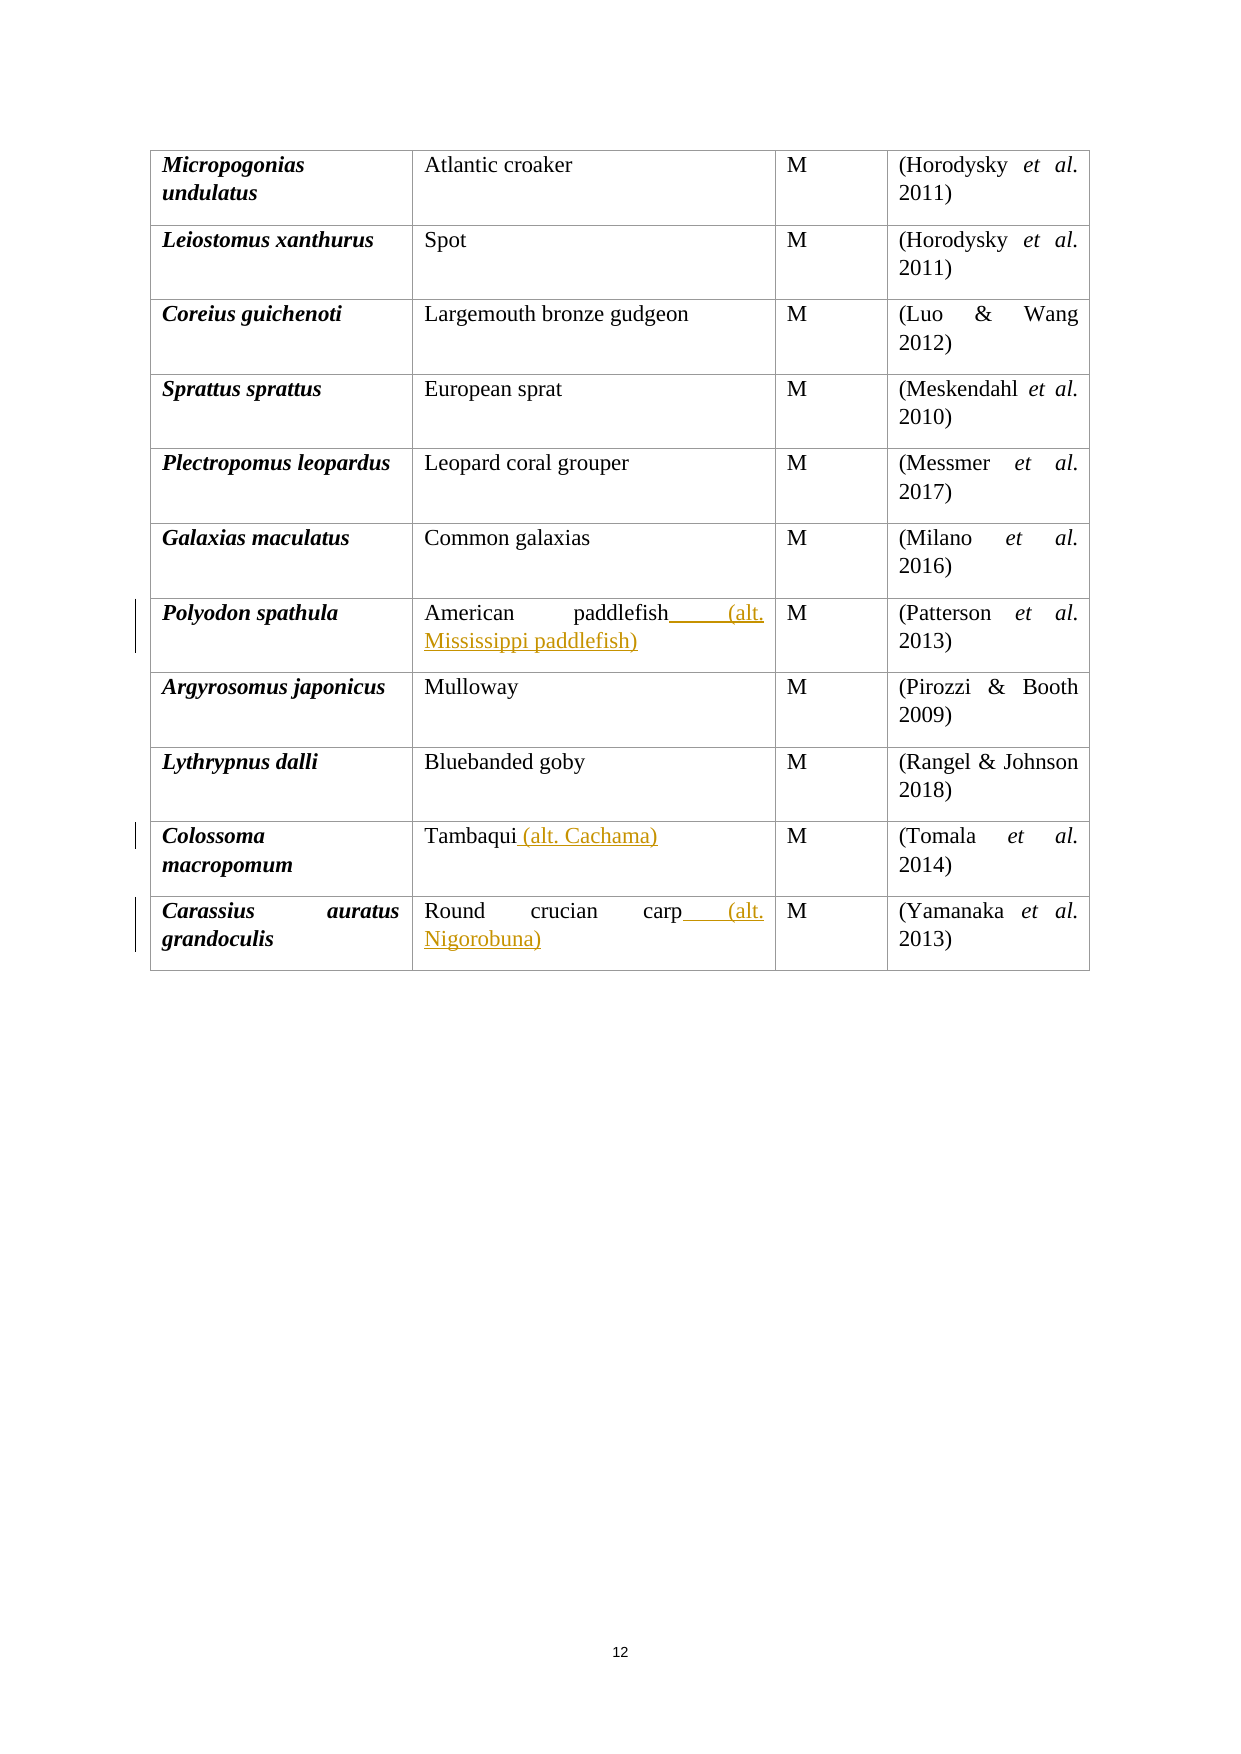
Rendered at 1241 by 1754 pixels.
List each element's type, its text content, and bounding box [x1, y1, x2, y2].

table_cell M [776, 300, 887, 374]
table_cell (Rangel & Johnson 2018) [888, 748, 1089, 821]
table_cell M [776, 673, 887, 747]
table_cell Colossoma macropomum [151, 822, 412, 896]
table_cell Common galaxias [413, 524, 775, 597]
table_cell Plectropomus leopardus [151, 449, 412, 523]
table_cell Mulloway [413, 673, 775, 747]
table_cell Leopard coral grouper [413, 449, 775, 523]
table_cell (Yamanaka et al. 2013) [888, 897, 1089, 970]
table_cell M [776, 449, 887, 523]
table_cell M [776, 897, 887, 970]
table_cell (Luo & Wang 2012) [888, 300, 1089, 374]
table_cell Largemouth bronze gudgeon [413, 300, 775, 374]
table_cell Bluebanded goby [413, 748, 775, 821]
table_cell Spot [413, 226, 775, 299]
table_cell Argyrosomus japonicus [151, 673, 412, 747]
table_cell European sprat [413, 375, 775, 448]
table_cell (Tomala et al. 2014) [888, 822, 1089, 896]
table_cell Micropogonias undulatus [151, 151, 412, 224]
table_cell M [776, 524, 887, 597]
table_cell Carassius auratus grandoculis [151, 897, 412, 970]
table_cell (Meskendahl et al. 2010) [888, 375, 1089, 448]
table_cell (Pirozzi & Booth 2009) [888, 673, 1089, 747]
table_cell Leiostomus xanthurus [151, 226, 412, 299]
table_cell Lythrypnus dalli [151, 748, 412, 821]
table_cell M [776, 375, 887, 448]
table_cell (Horodysky et al. 2011) [888, 226, 1089, 299]
table_cell Round crucian carp [413, 897, 775, 970]
table_cell (Messmer et al. 2017) [888, 449, 1089, 523]
table_cell M [776, 822, 887, 896]
table_cell (Horodysky et al. 2011) [888, 151, 1089, 224]
table_cell Polyodon spathula [151, 599, 412, 672]
table_cell American paddlefish [413, 599, 775, 672]
table_cell Coreius guichenoti [151, 300, 412, 374]
table_cell (Patterson et al. 2013) [888, 599, 1089, 672]
table_cell Galaxias maculatus [151, 524, 412, 597]
table_cell M [776, 599, 887, 672]
table_cell (Milano et al. 2016) [888, 524, 1089, 597]
table_cell M [776, 151, 887, 224]
table_cell Sprattus sprattus [151, 375, 412, 448]
table_cell Atlantic croaker [413, 151, 775, 224]
table_cell Tambaqui [413, 822, 775, 896]
table_cell M [776, 226, 887, 299]
table_cell M [776, 748, 887, 821]
